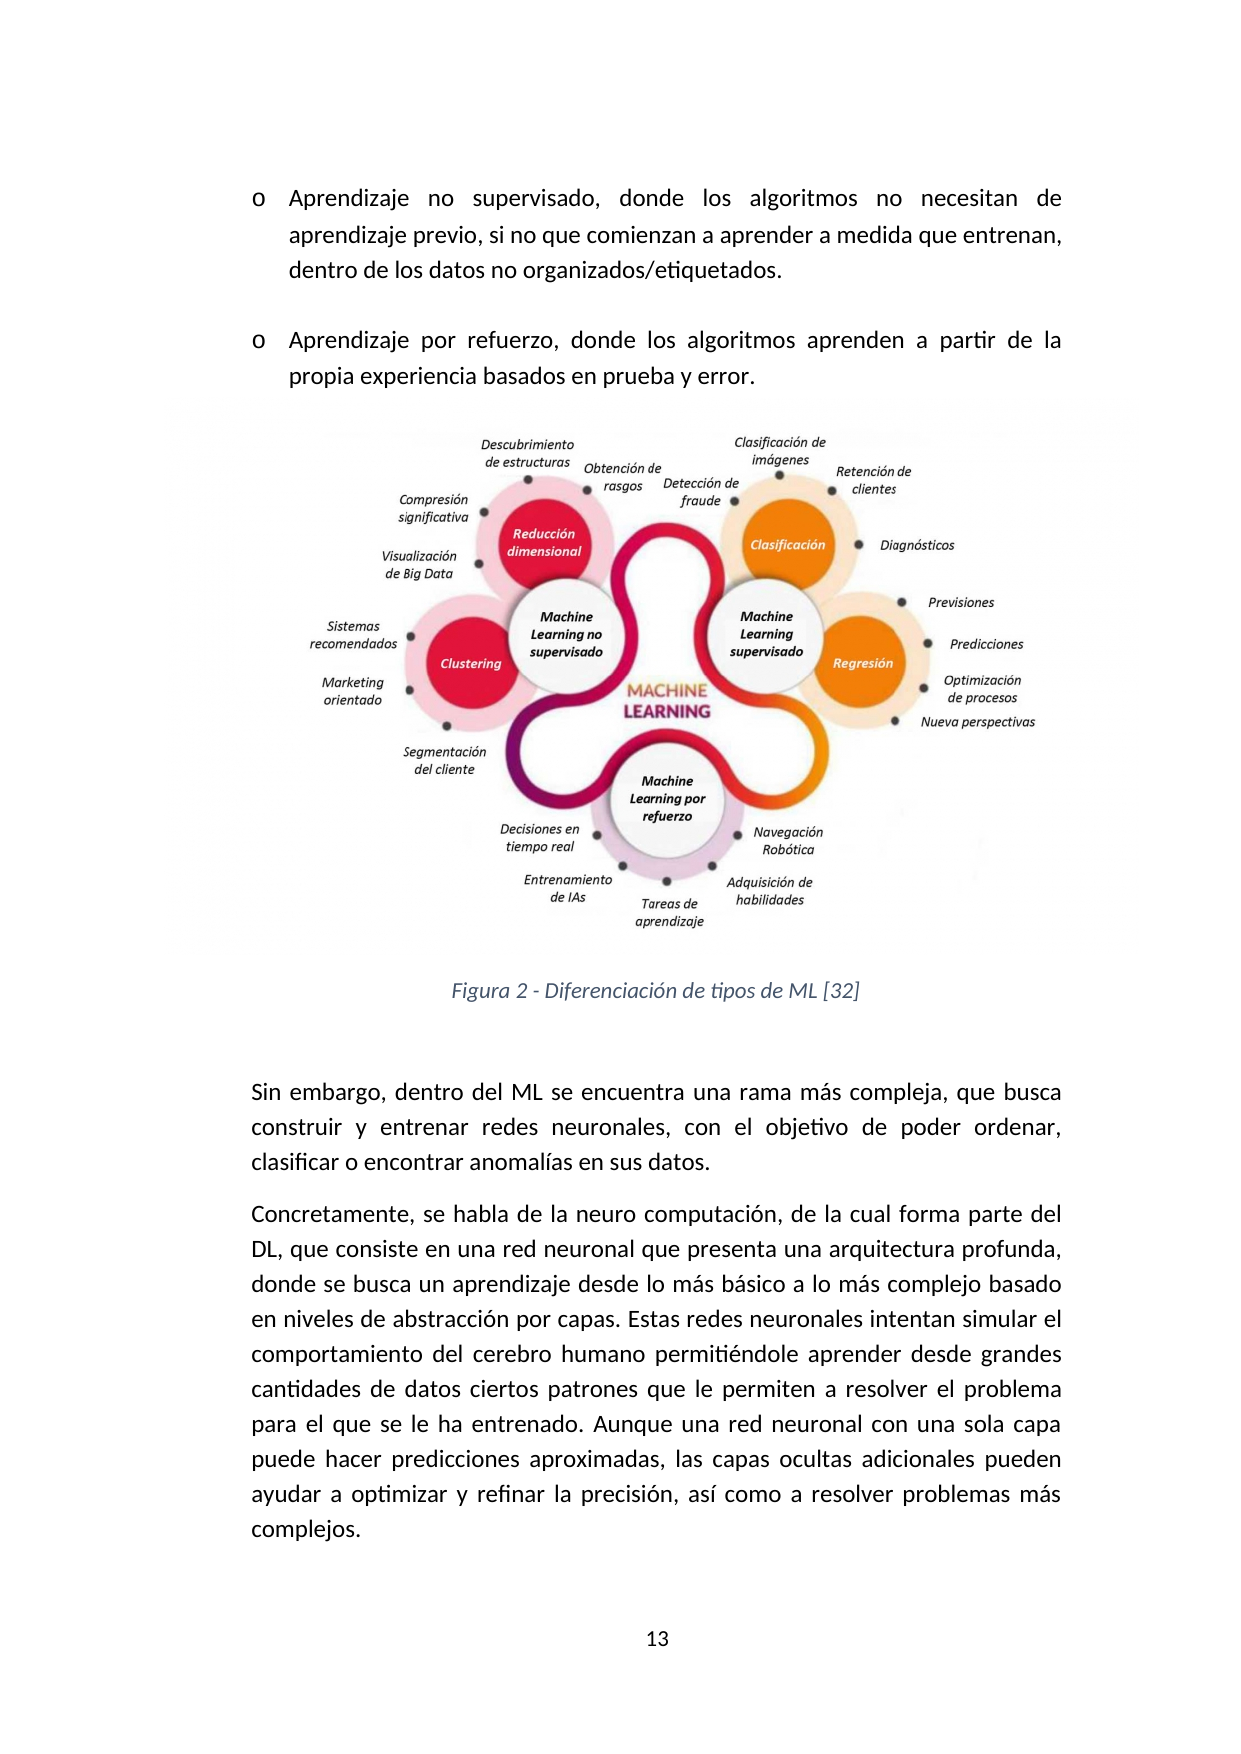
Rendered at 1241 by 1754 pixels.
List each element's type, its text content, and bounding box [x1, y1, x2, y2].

list Aprendizaje por refuerzo, donde los algoritmos aprenden a partir de la propia experiencia basados en prueba y error. [251, 324, 1063, 391]
text Sin embargo, dentro del ML se encuentra una rama más compleja, que busca construir y entrenar redes neuronales, con el objetivo de poder ordenar, clasificar o encontrar anomalías en sus datos. [251, 1076, 1063, 1177]
picture [163, 397, 1139, 955]
text Concretamente, se habla de la neuro computación, de la cual forma parte del DL, que consiste en una red neuronal que presenta una arquitectura profunda, donde se busca un aprendizaje desde lo más básico a lo más complejo basado en niveles de abstracción por capas. Estas redes neuronales intentan simular el comportamiento del cerebro humano permitiéndole aprender desde grandes cantidades de datos ciertos patrones que le permiten a resolver el problema para el que se le ha entrenado. Aunque una red neuronal con una sola capa puede hacer predicciones aproximadas, las capas ocultas adicionales pueden ayudar a optimizar y refinar la precisión, así como a resolver problemas más complejos. [251, 1198, 1063, 1543]
list Aprendizaje no supervisado, donde los algoritmos no necesitan de aprendizaje previo, si no que comienzan a aprender a medida que entrenan, dentro de los datos no organizados/etiquetados. [251, 183, 1063, 284]
